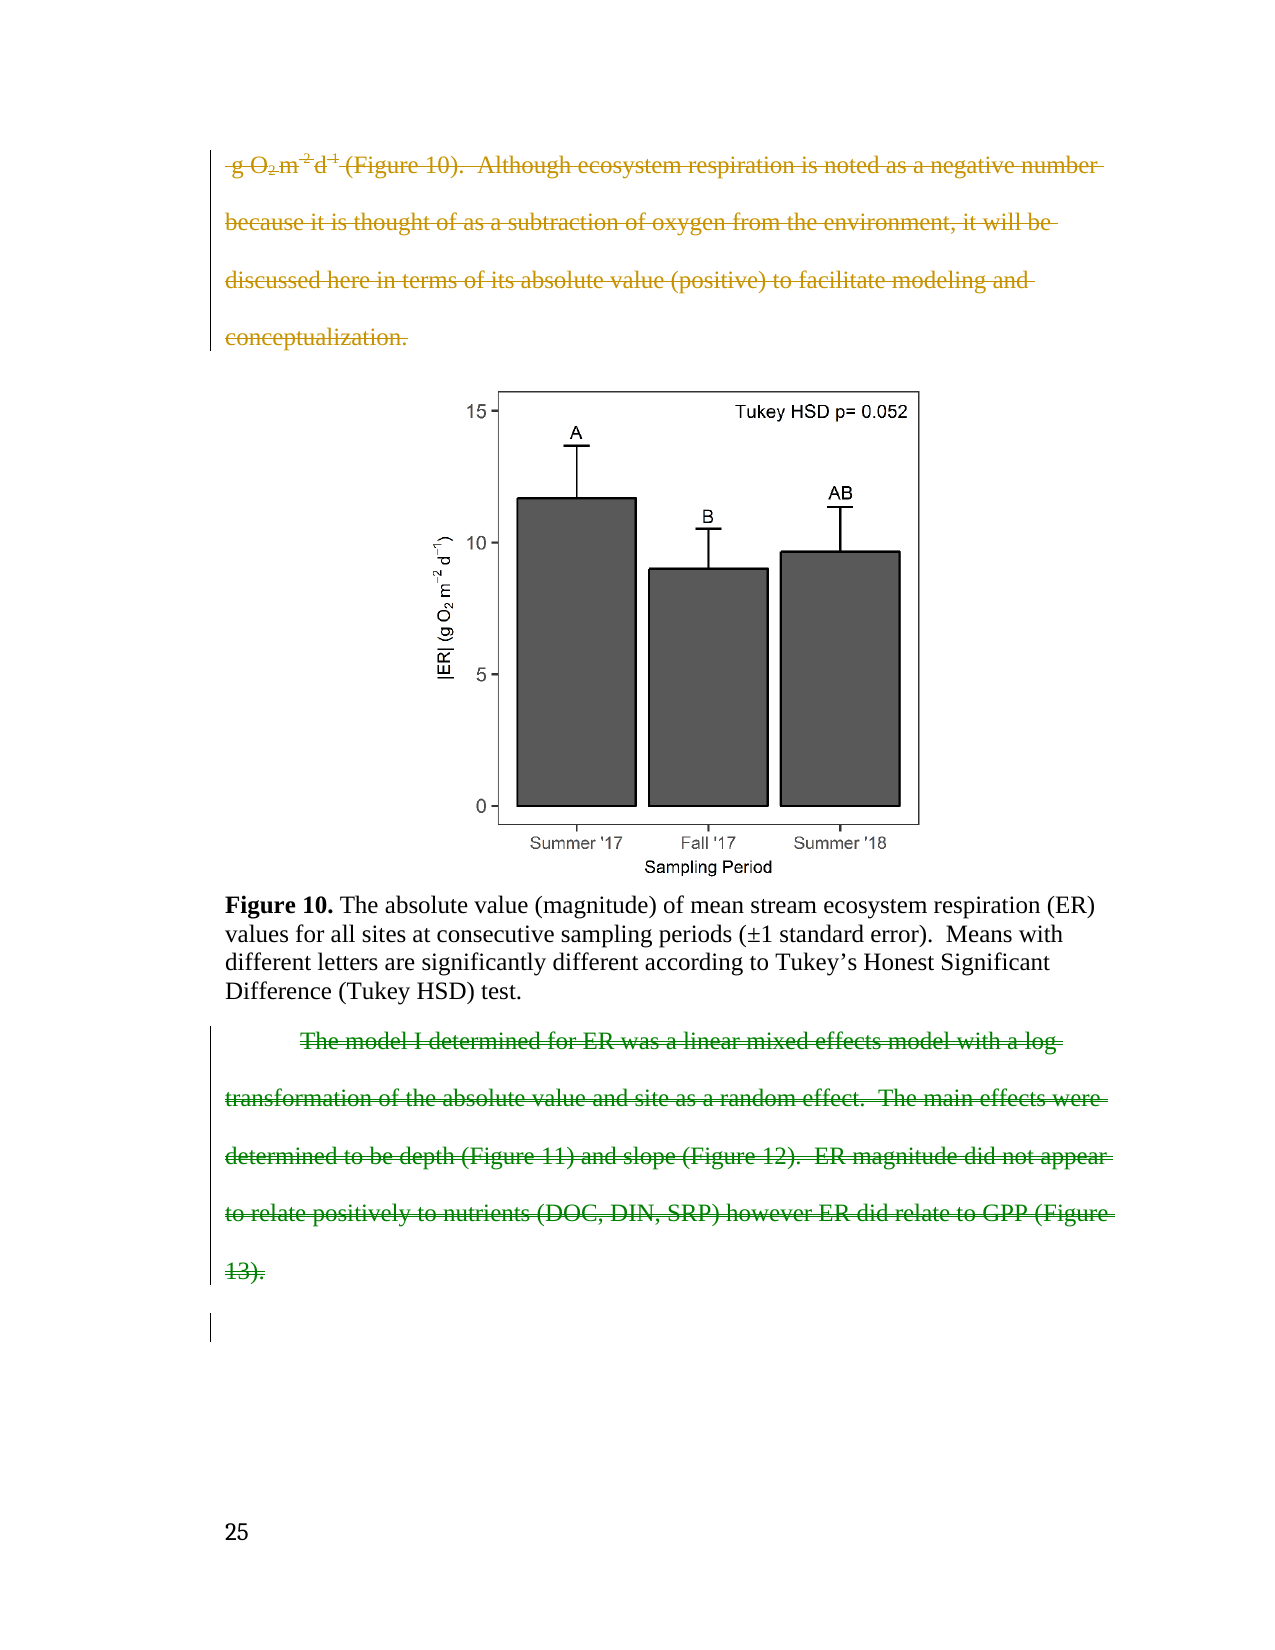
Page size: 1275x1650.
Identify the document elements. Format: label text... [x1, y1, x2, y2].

picture [420, 380, 930, 890]
text Figure 10. The absolute value (magnitude) of mean stream ecosystem respiration (ER) values for all sites at consecutive sampling periods (±1 standard error). Means with different letters are significantly different according to Tukey’s Honest Significant Difference (Tukey HSD) test. [225, 890, 1125, 1005]
